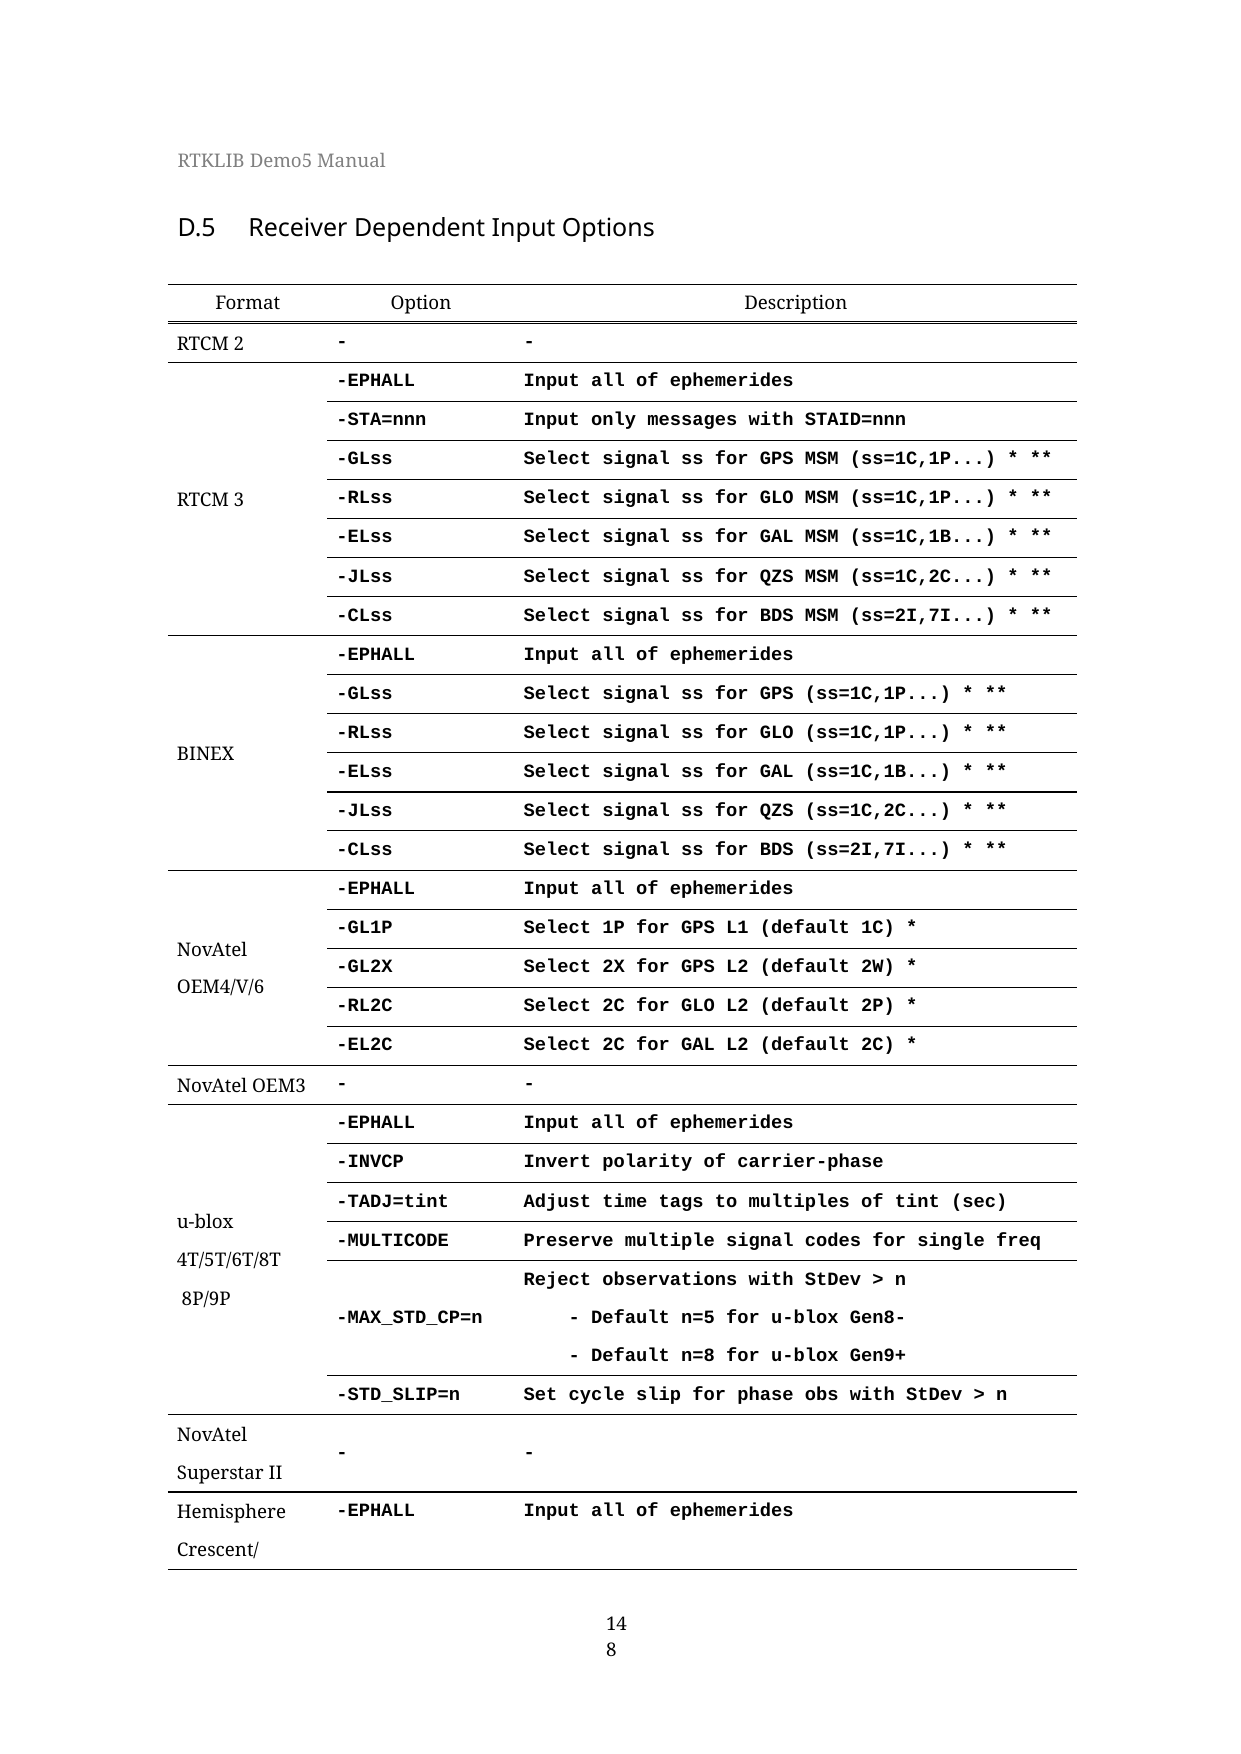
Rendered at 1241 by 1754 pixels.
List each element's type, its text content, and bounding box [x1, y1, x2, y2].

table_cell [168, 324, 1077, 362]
subtitle D.5 Receiver Dependent Input Options [177, 207, 1063, 245]
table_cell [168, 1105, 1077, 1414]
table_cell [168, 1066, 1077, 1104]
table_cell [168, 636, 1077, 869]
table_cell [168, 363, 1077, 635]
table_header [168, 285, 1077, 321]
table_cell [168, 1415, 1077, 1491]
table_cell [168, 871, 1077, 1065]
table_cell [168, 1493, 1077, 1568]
